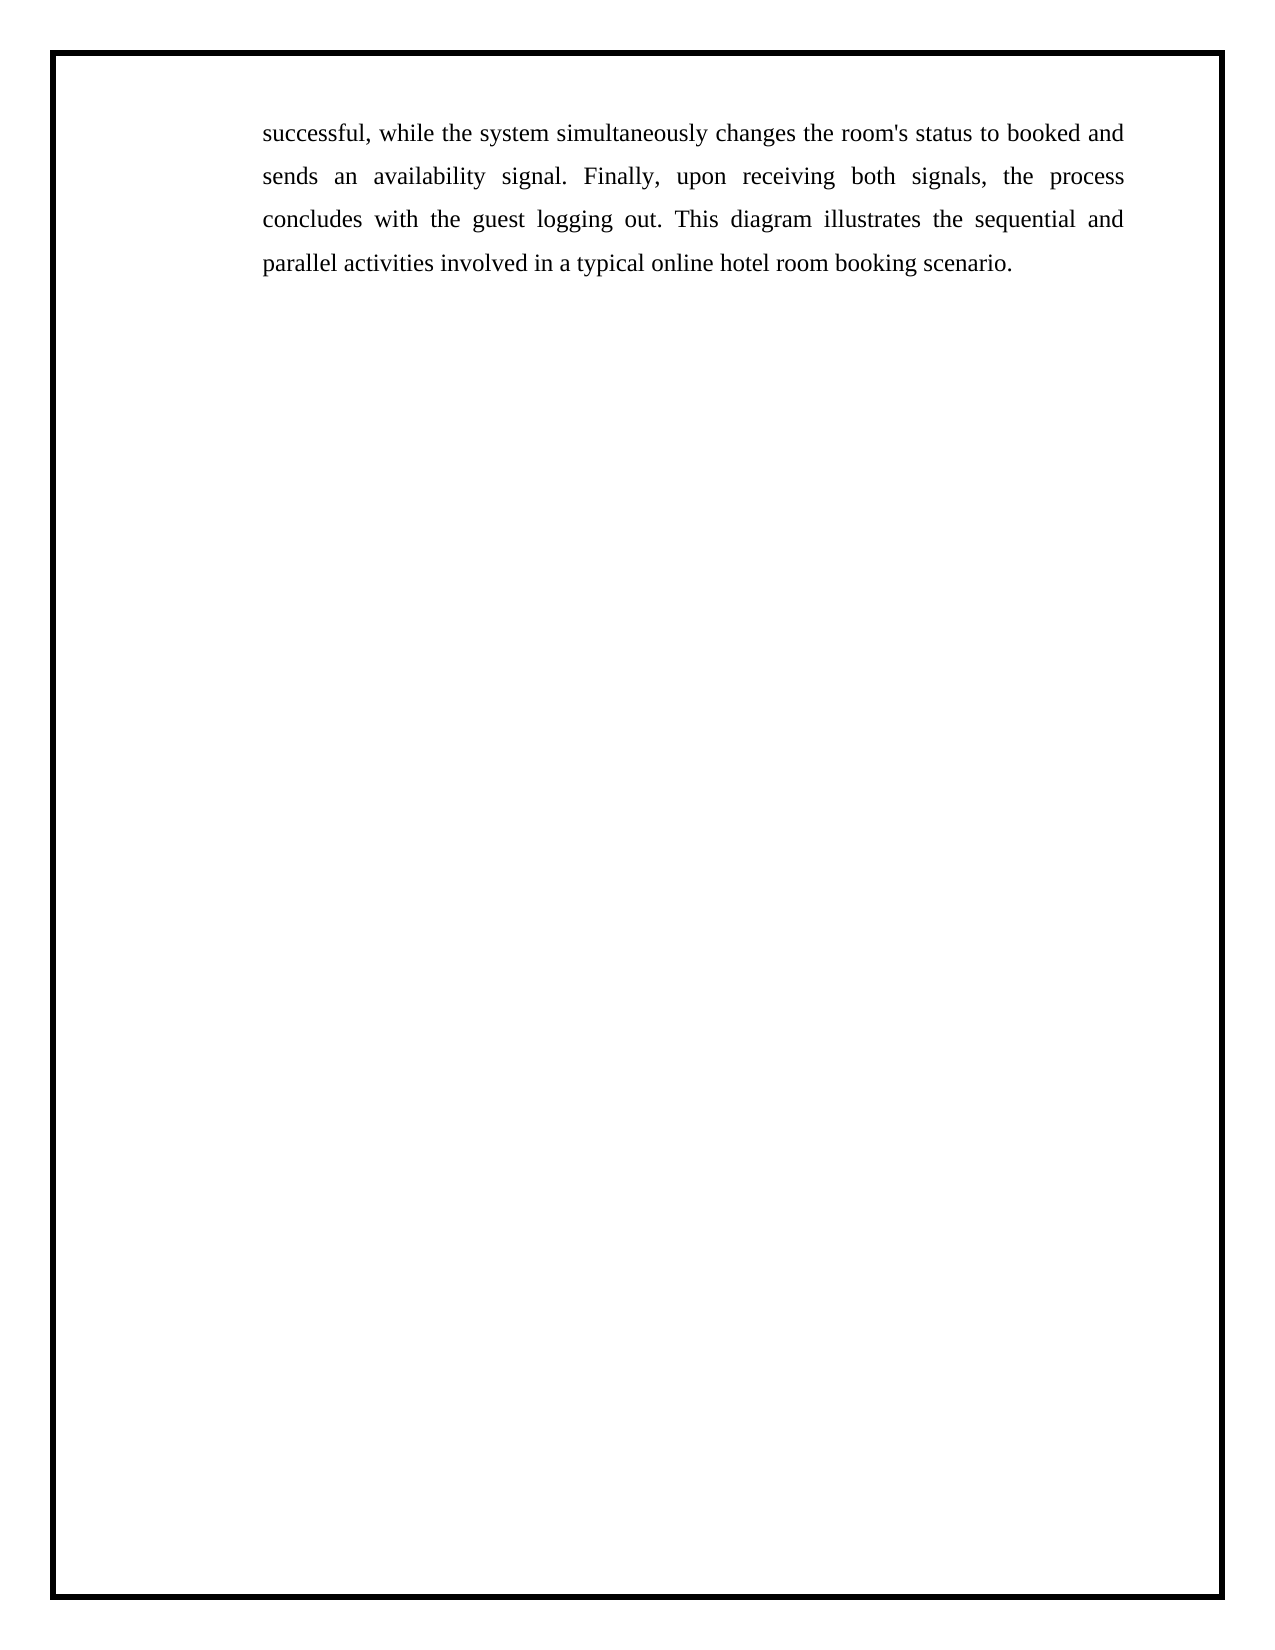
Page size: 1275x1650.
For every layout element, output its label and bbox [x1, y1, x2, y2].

list [262, 118, 1125, 276]
